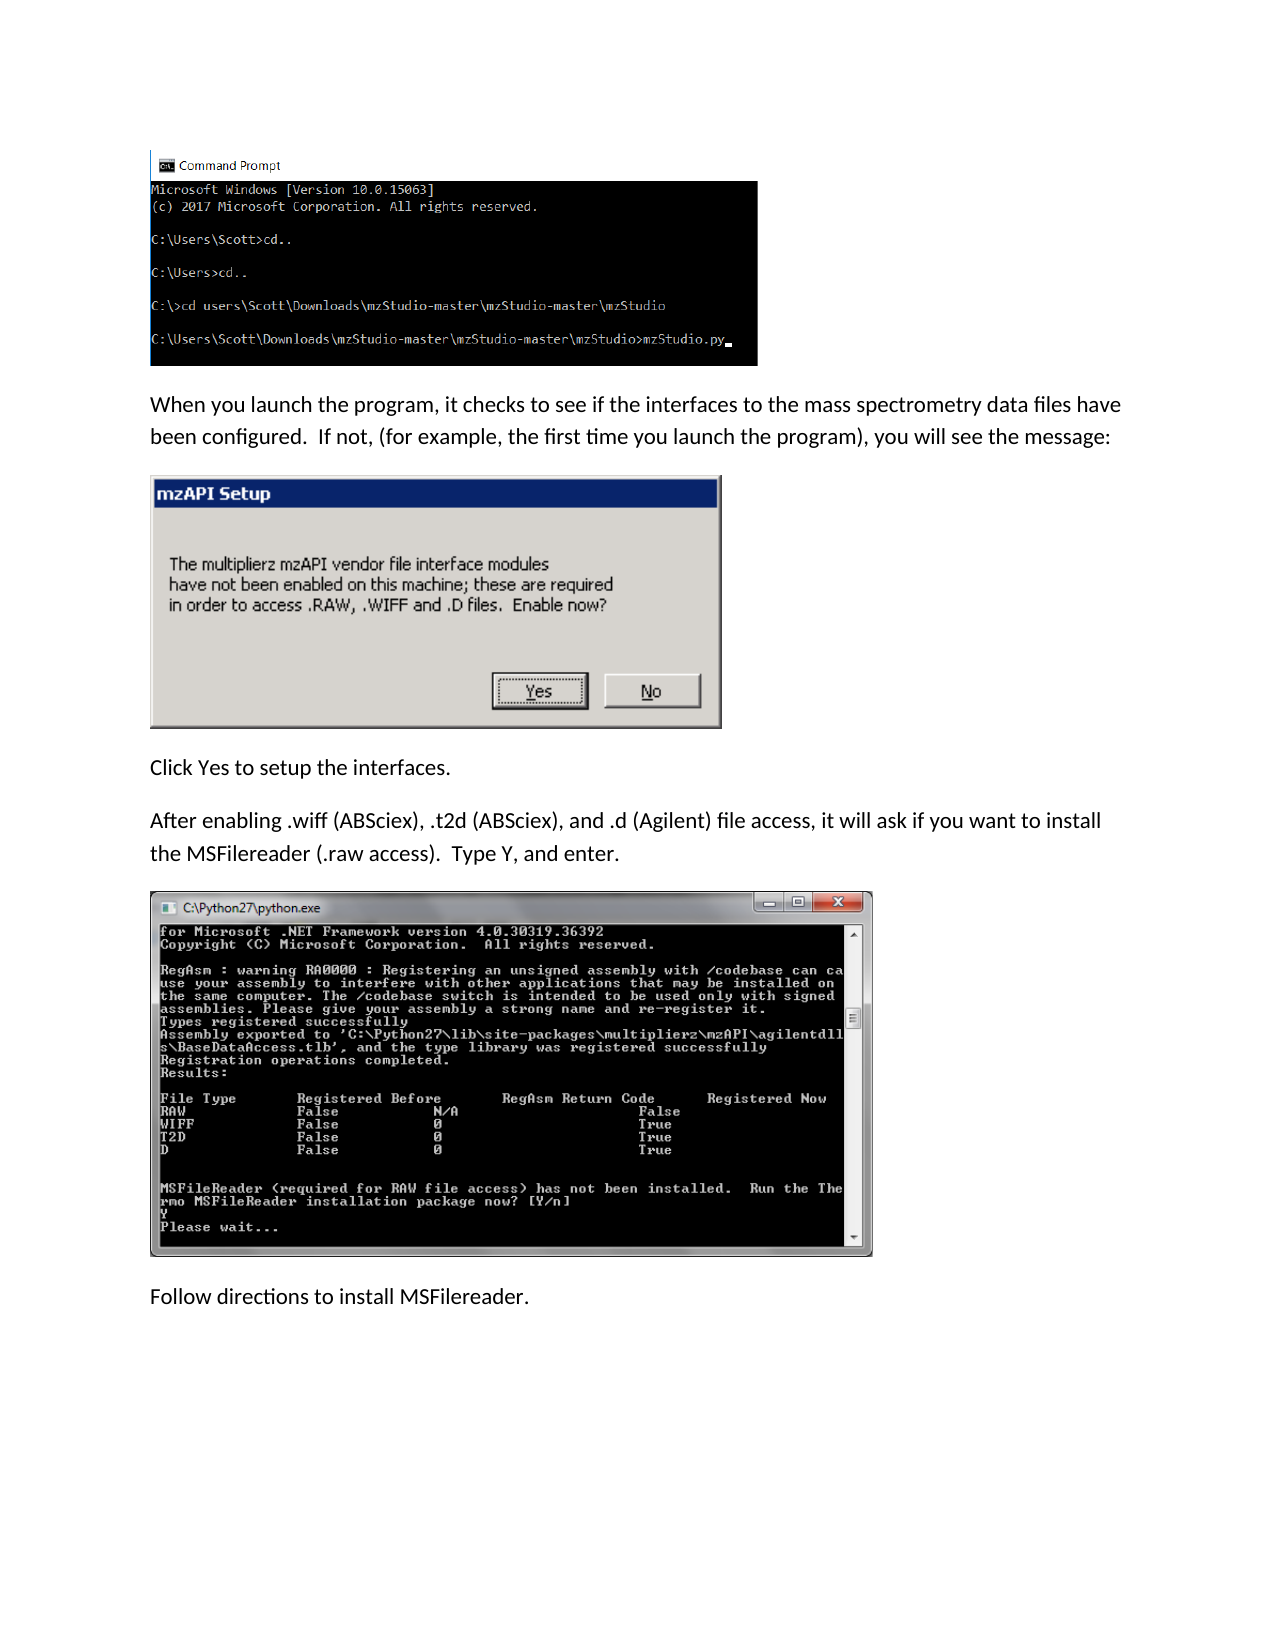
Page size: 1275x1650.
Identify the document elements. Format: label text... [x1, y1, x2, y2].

picture [150, 891, 873, 1257]
text Click Yes to setup the interfaces. [150, 753, 1125, 782]
picture [150, 150, 758, 366]
picture [150, 475, 722, 729]
text When you launch the program, it checks to see if the interfaces to the mass spectrometry data files have been configured. If not, (for example, the first time you launch the program), you will see the message: [150, 390, 1125, 450]
text Follow directions to install MSFilereader. [150, 1282, 1125, 1310]
text After enabling .wiff (ABSciex), .t2d (ABSciex), and .d (Agilent) file access, it will ask if you want to install the MSFilereader (.raw access). Type Y, and enter. [150, 807, 1125, 867]
